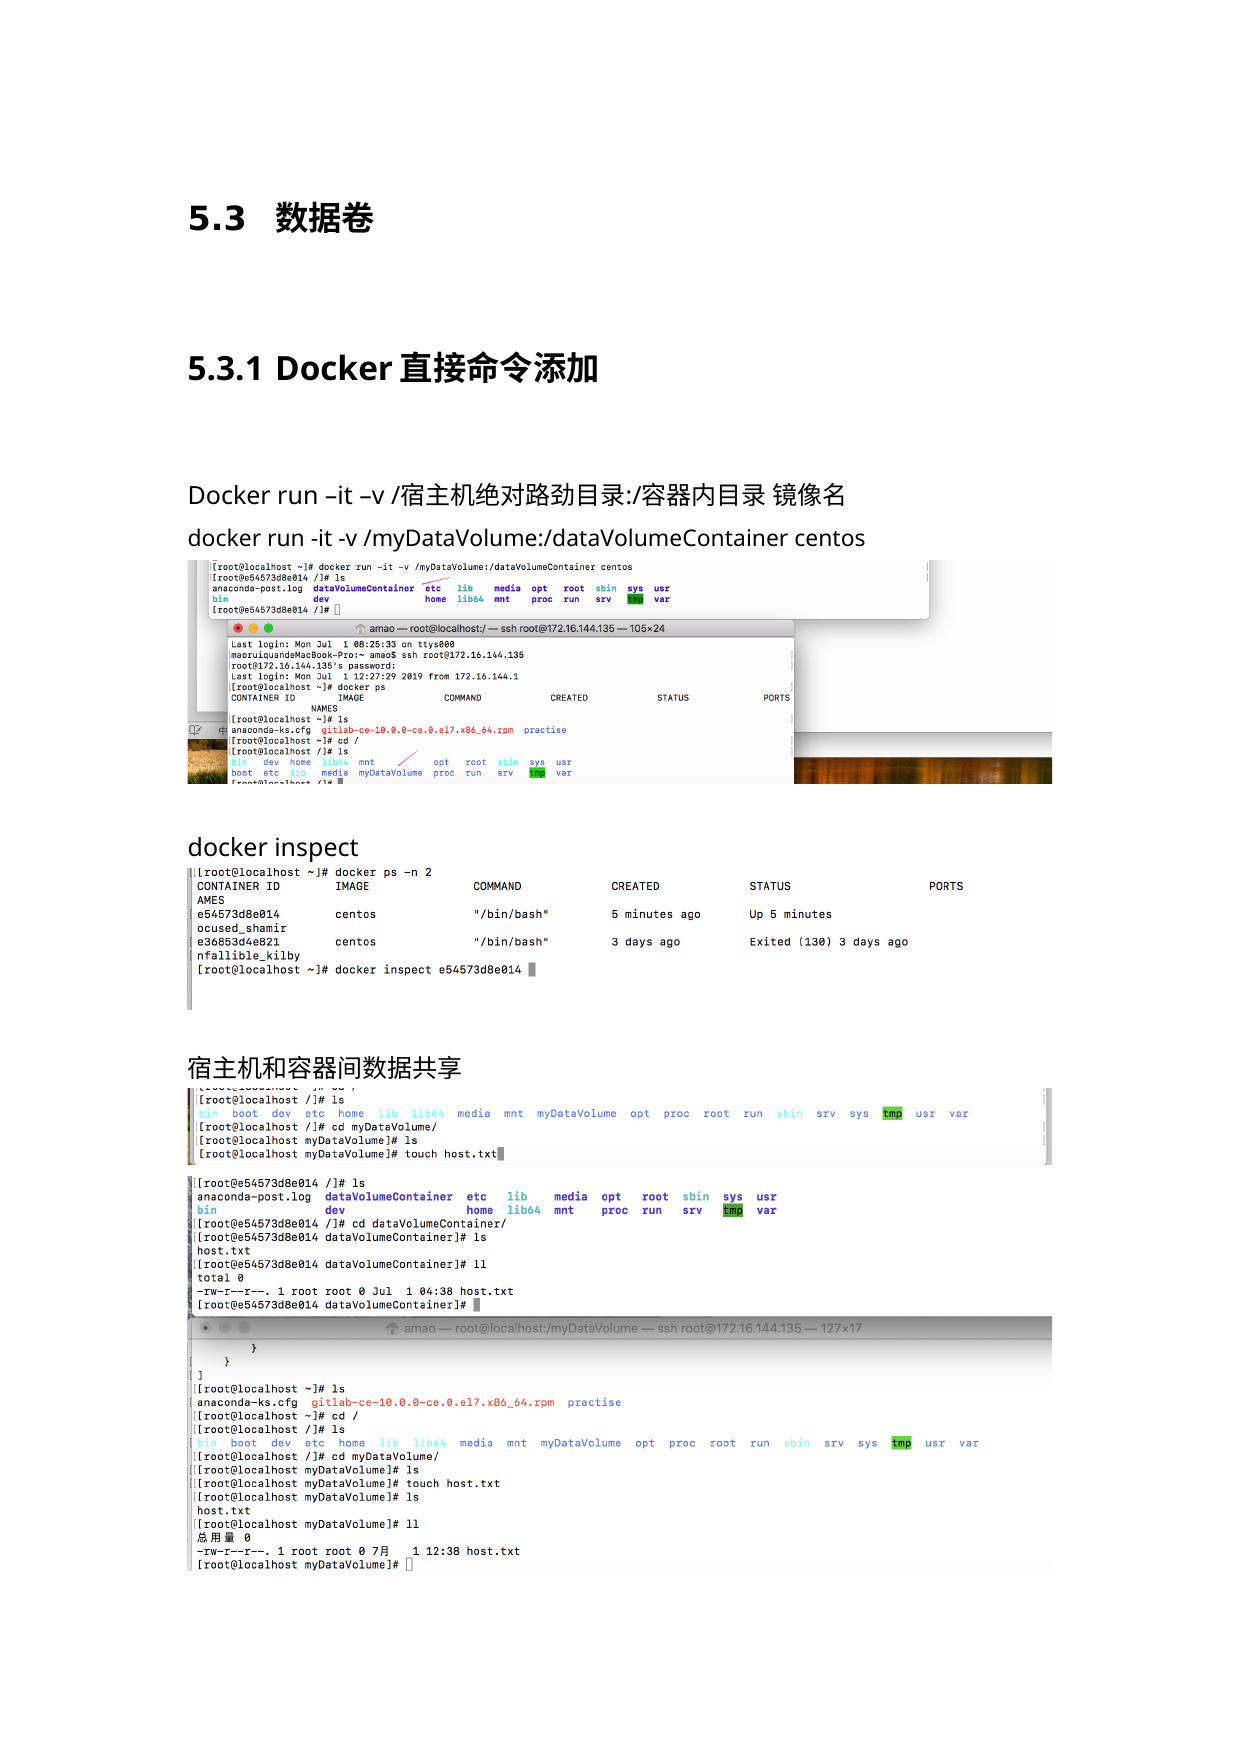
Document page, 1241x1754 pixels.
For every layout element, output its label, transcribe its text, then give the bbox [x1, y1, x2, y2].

subtitle Docker直接命令添加 [187, 322, 1053, 410]
text docker run -it -v /myDataVolume:/dataVolumeContainer centos [187, 516, 1053, 560]
subtitle 数据卷 [187, 172, 1053, 260]
picture [187, 1088, 1053, 1165]
text Docker run –it –v /宿主机绝对路劲目录:/容器内目录 镜像名 [187, 472, 1053, 516]
text 宿主机和容器间数据共享 [187, 1045, 1053, 1088]
picture [187, 868, 1053, 1010]
picture [187, 560, 1053, 784]
text docker inspect [187, 824, 1053, 868]
picture [187, 1176, 1053, 1571]
